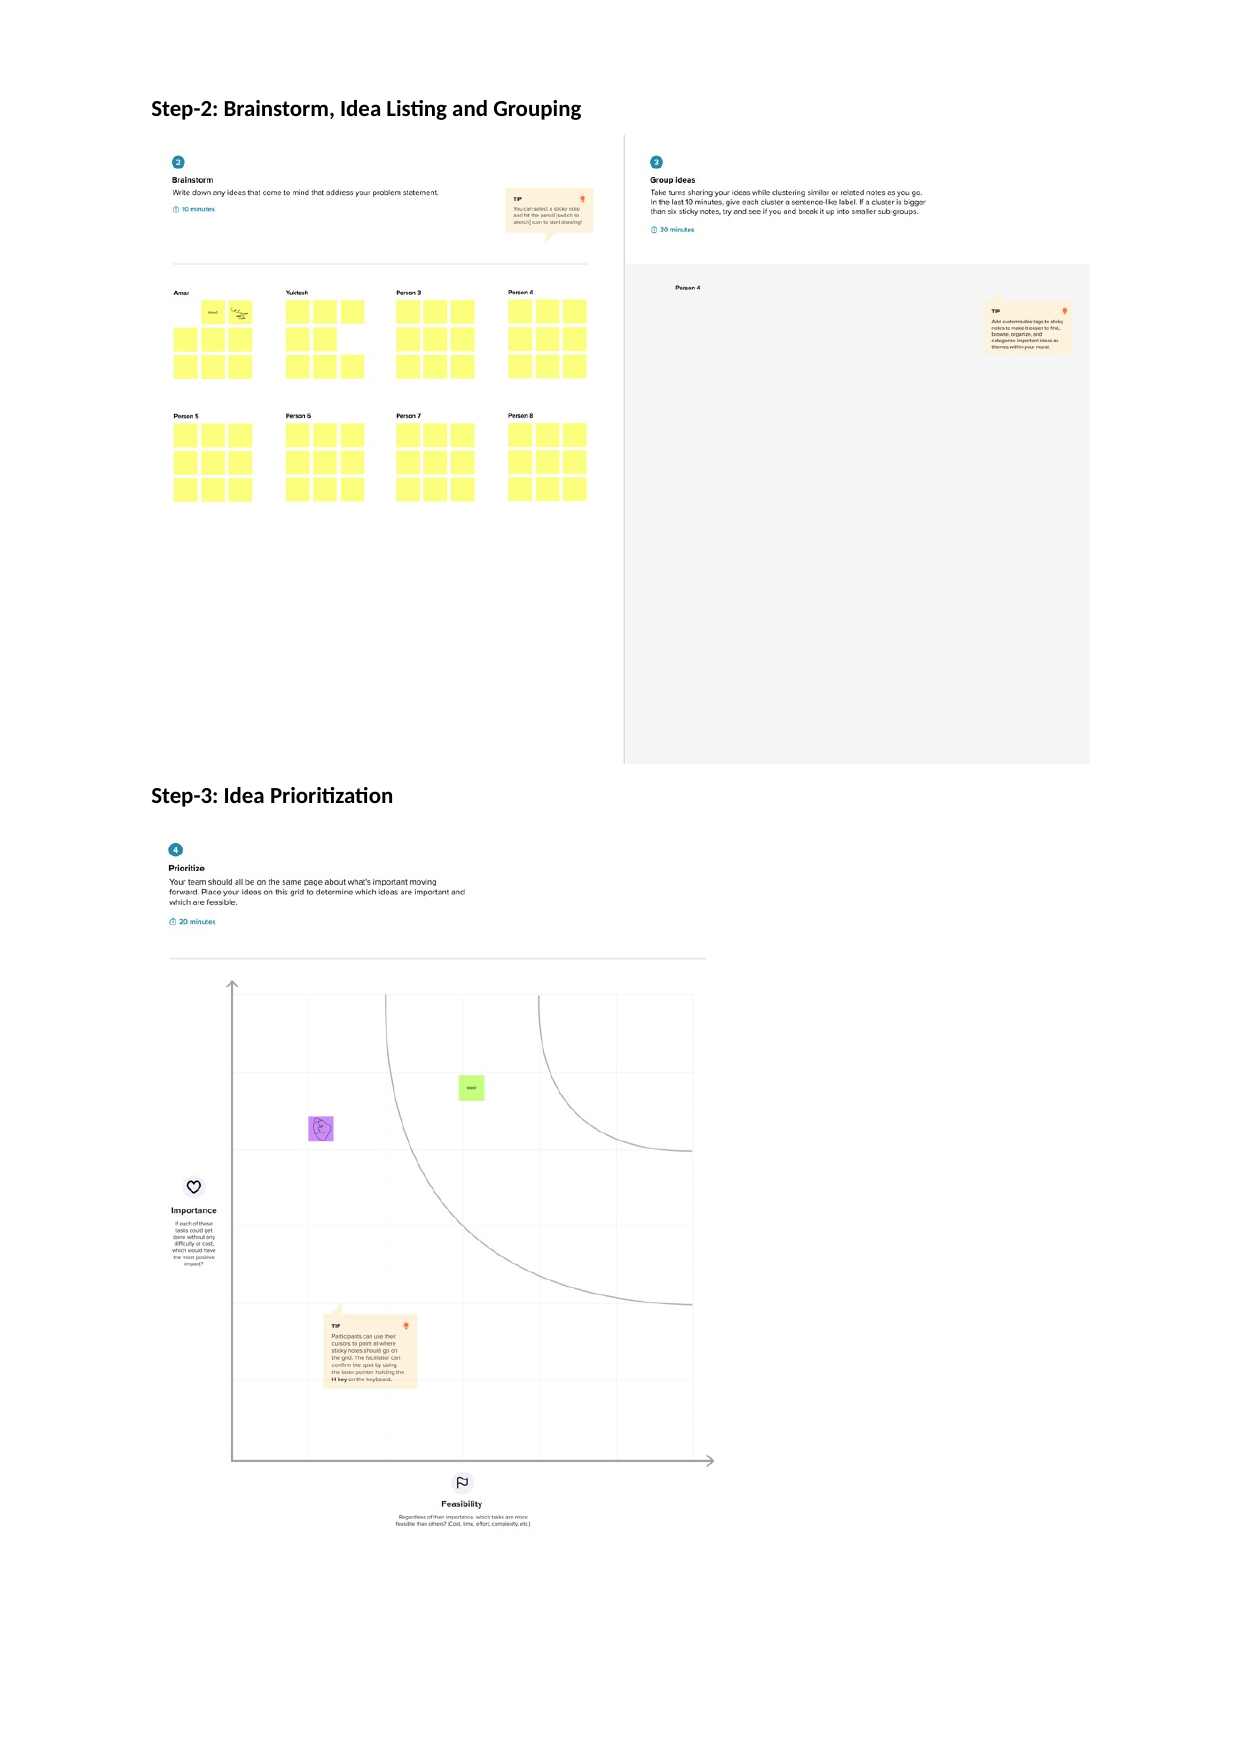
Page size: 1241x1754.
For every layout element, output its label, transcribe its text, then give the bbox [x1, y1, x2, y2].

picture [152, 824, 746, 1534]
text Step-3: Idea Prioritization [151, 781, 1096, 809]
picture [150, 135, 1091, 764]
text Step-2: Brainstorm, Idea Listing and Grouping [151, 94, 1096, 122]
